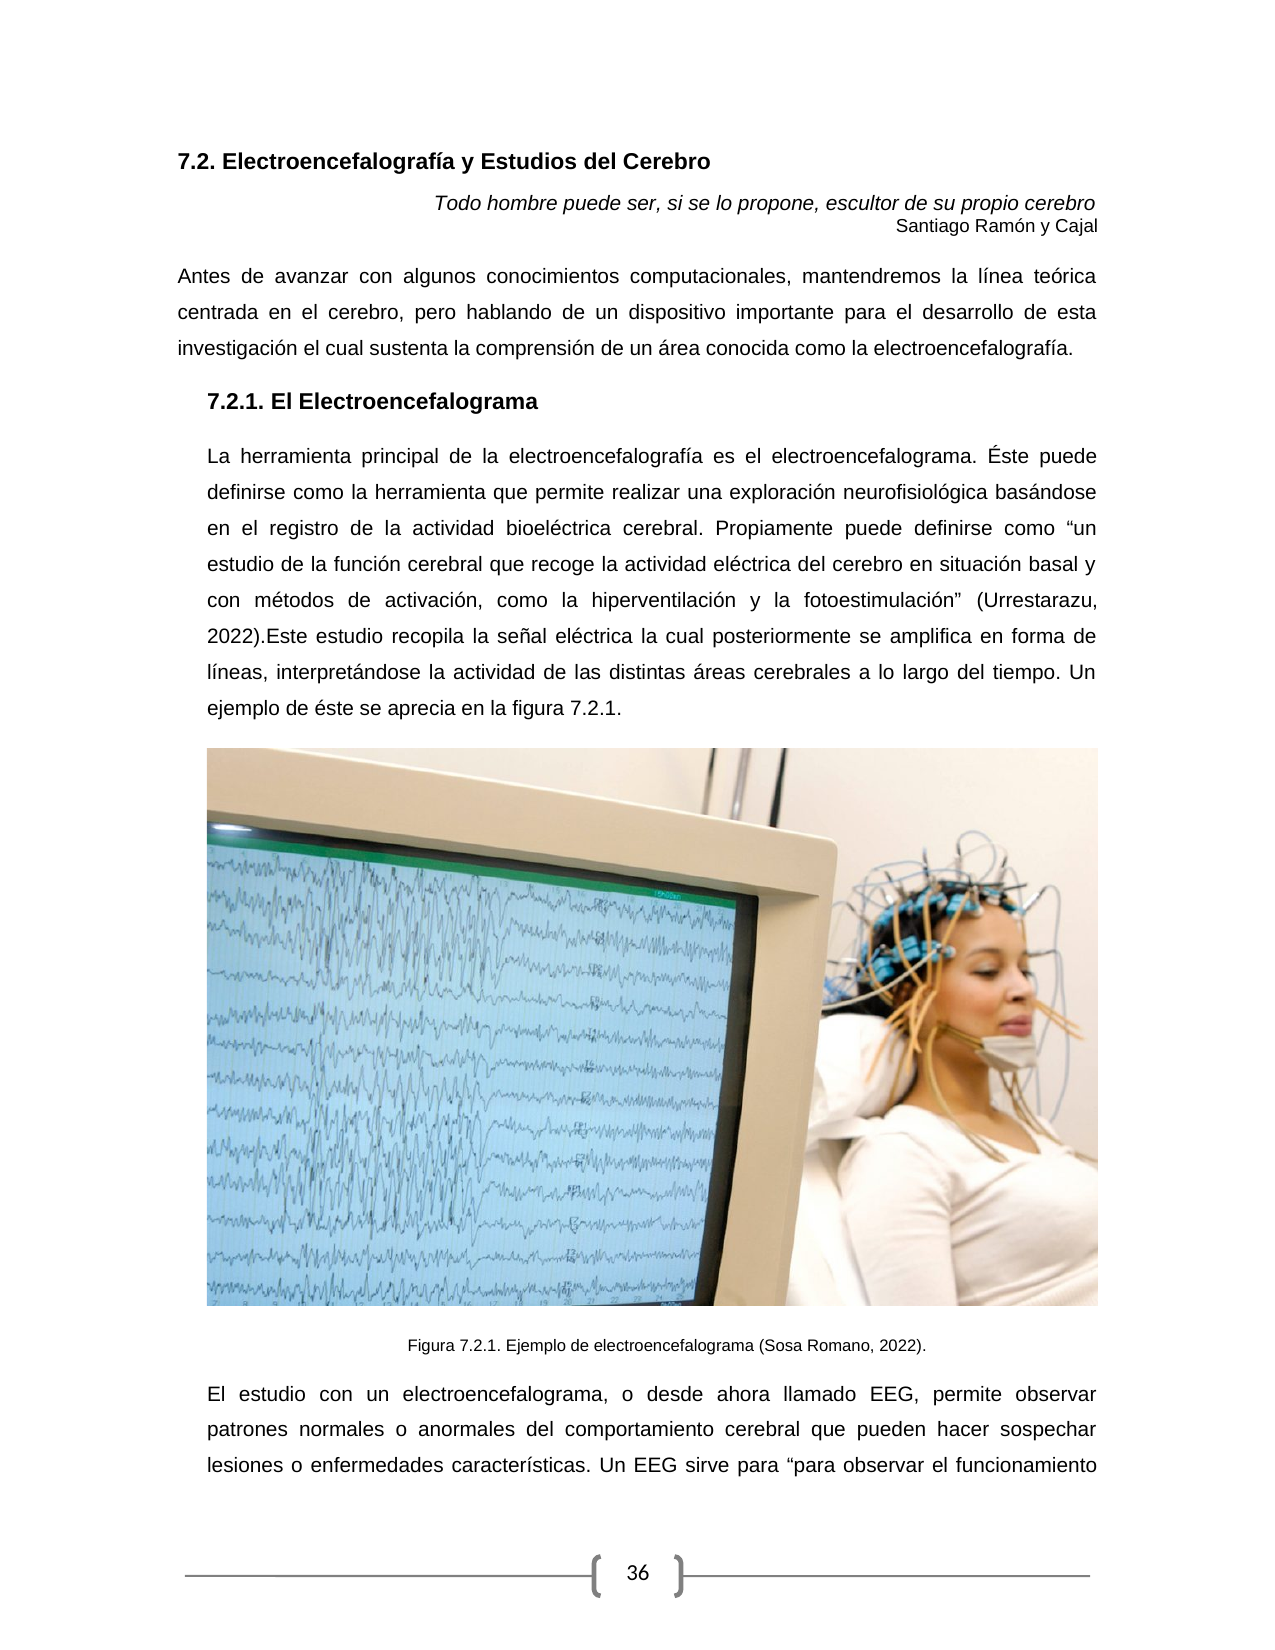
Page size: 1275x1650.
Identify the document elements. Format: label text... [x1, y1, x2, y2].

text Santiago Ramón y Cajal [177, 214, 1098, 236]
text Figura 7.2.1. Ejemplo de electroencefalograma . [236, 1336, 1098, 1355]
text Antes de avanzar con algunos conocimientos computacionales, mantendremos la línea teórica centrada en el cerebro, pero hablando de un dispositivo importante para el desarrollo de esta investigación el cual sustenta la comprensión de un área conocida como la electroencefalografía. [177, 263, 1098, 359]
text Todo hombre puede ser, si se lo propone, escultor de su propio cerebro [177, 191, 1098, 214]
text 7.2.1. El Electroencefalograma [207, 388, 1098, 414]
text La herramienta principal de la electroencefalografía es el electroencefalograma. Éste puede definirse como la herramienta que permite realizar una exploración neurofisiológica basándose en el registro de la actividad bioeléctrica cerebral. Propiamente puede definirse como “un estudio de la función cerebral que recoge la actividad eléctrica del cerebro en situación basal y con métodos de activación, como la hiperventilación y la fotoestimulación” .Este estudio recopila la señal eléctrica la cual posteriormente se amplifica en forma de líneas, interpretándose la actividad de las distintas áreas cerebrales a lo largo del tiempo. Un ejemplo de éste se aprecia en la figura 7.2.1. [207, 444, 1098, 720]
picture [206, 748, 1098, 1306]
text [207, 1381, 1098, 1477]
text 7.2. Electroencefalografía y Estudios del Cerebro [177, 148, 1098, 174]
